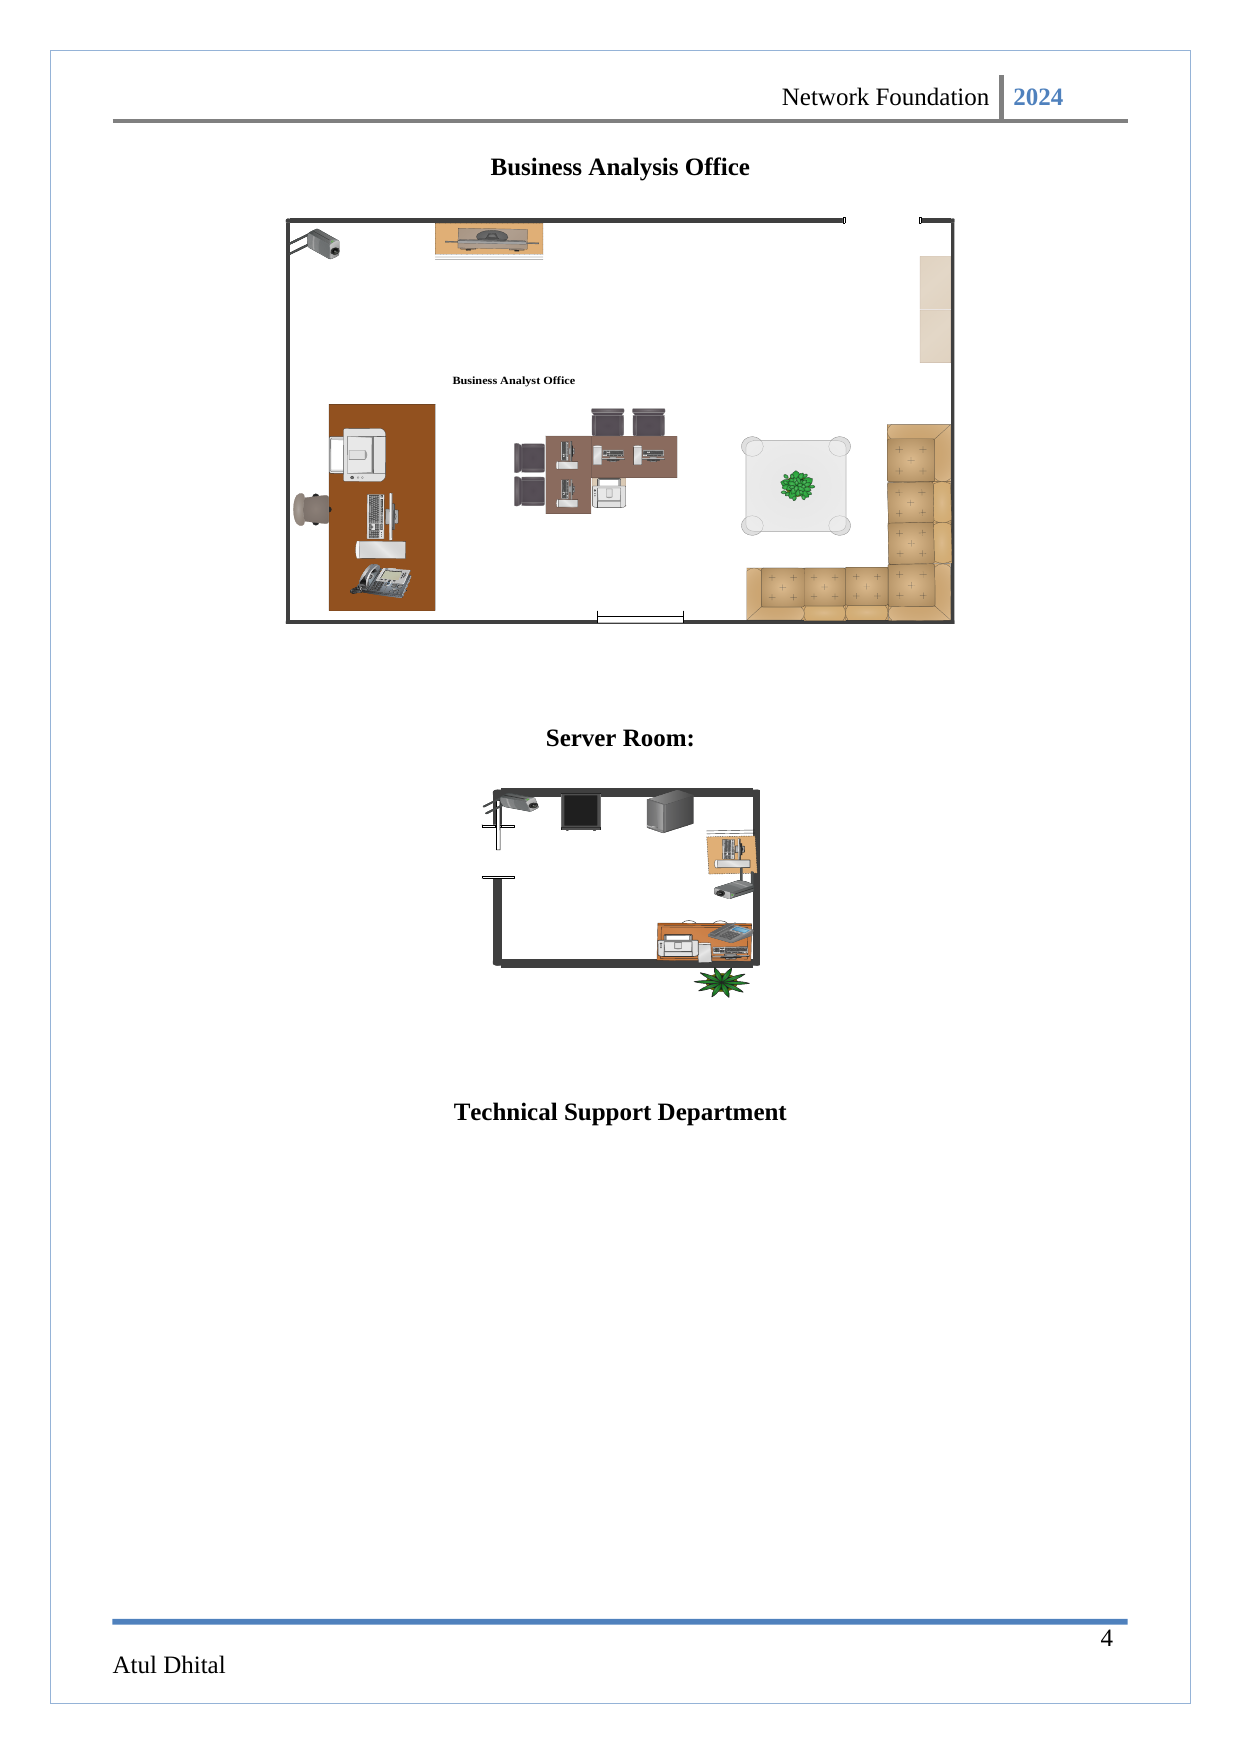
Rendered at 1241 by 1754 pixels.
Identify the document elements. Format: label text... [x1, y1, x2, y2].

text Server Room: [112, 723, 1128, 752]
text Business Analysis Office [112, 152, 1128, 181]
text Technical Support Department [112, 1097, 1128, 1126]
